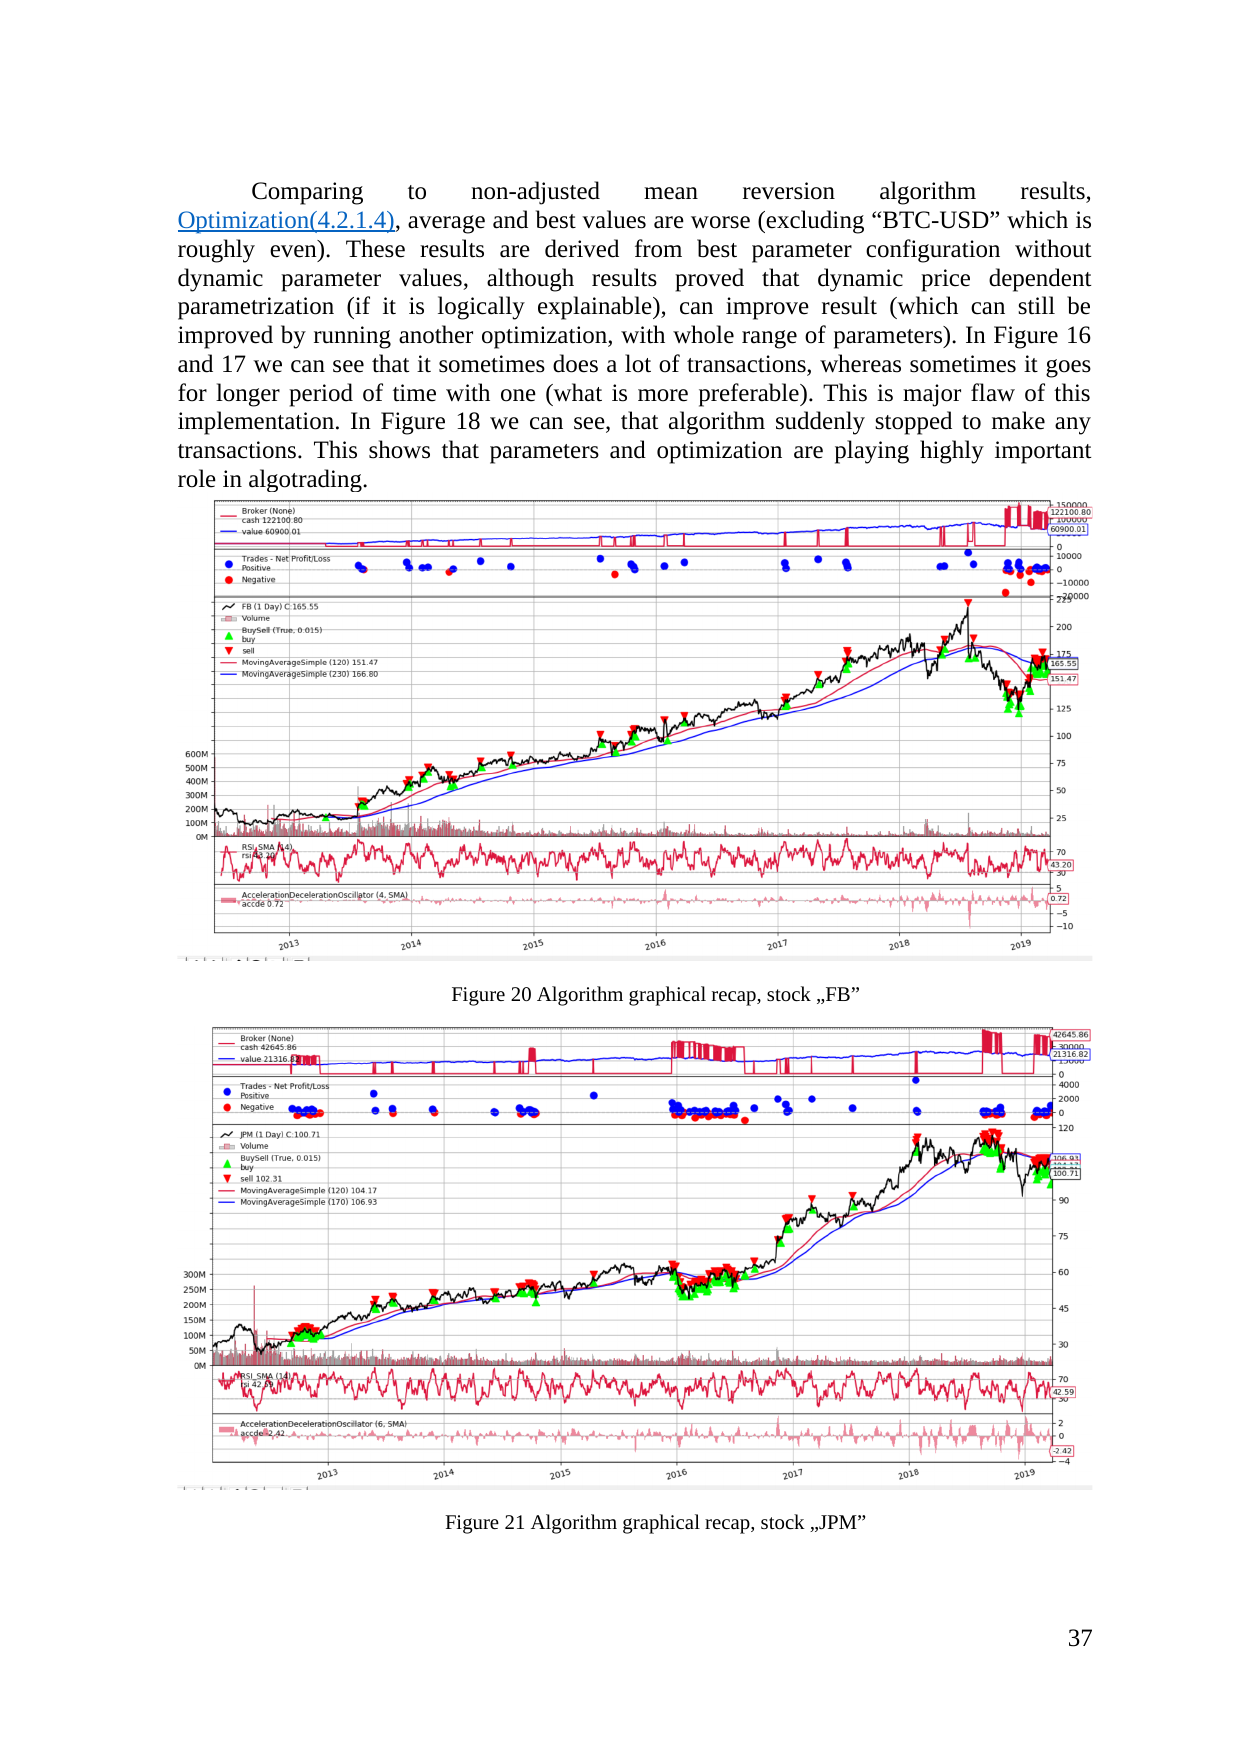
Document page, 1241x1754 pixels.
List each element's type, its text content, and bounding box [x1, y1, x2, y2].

picture [177, 1026, 1093, 1490]
picture [177, 492, 1093, 961]
text Comparing to non-adjusted mean reversion algorithm results, Optimization(4.2.1.4), average and best values are worse (excluding “BTC-USD” which is roughly even). These results are derived from best parameter configuration without dynamic parameter values, although results proved that dynamic price dependent parametrization (if it is logically explainable), can improve result (which can still be improved by running another optimization, with whole range of parameters). In Figure 16 and 17 we can see that it sometimes does a lot of transactions, whereas sometimes it goes for longer period of time with one (what is more preferable). This is major flaw of this implementation. In Figure 18 we can see, that algorithm suddenly stopped to make any transactions. This shows that parameters and optimization are playing highly important role in algotrading. [177, 176, 1092, 492]
text Figure 20 Algorithm graphical recap, stock „FB” [177, 982, 1092, 1006]
text Figure 21 Algorithm graphical recap, stock „JPM” [177, 1510, 1092, 1534]
